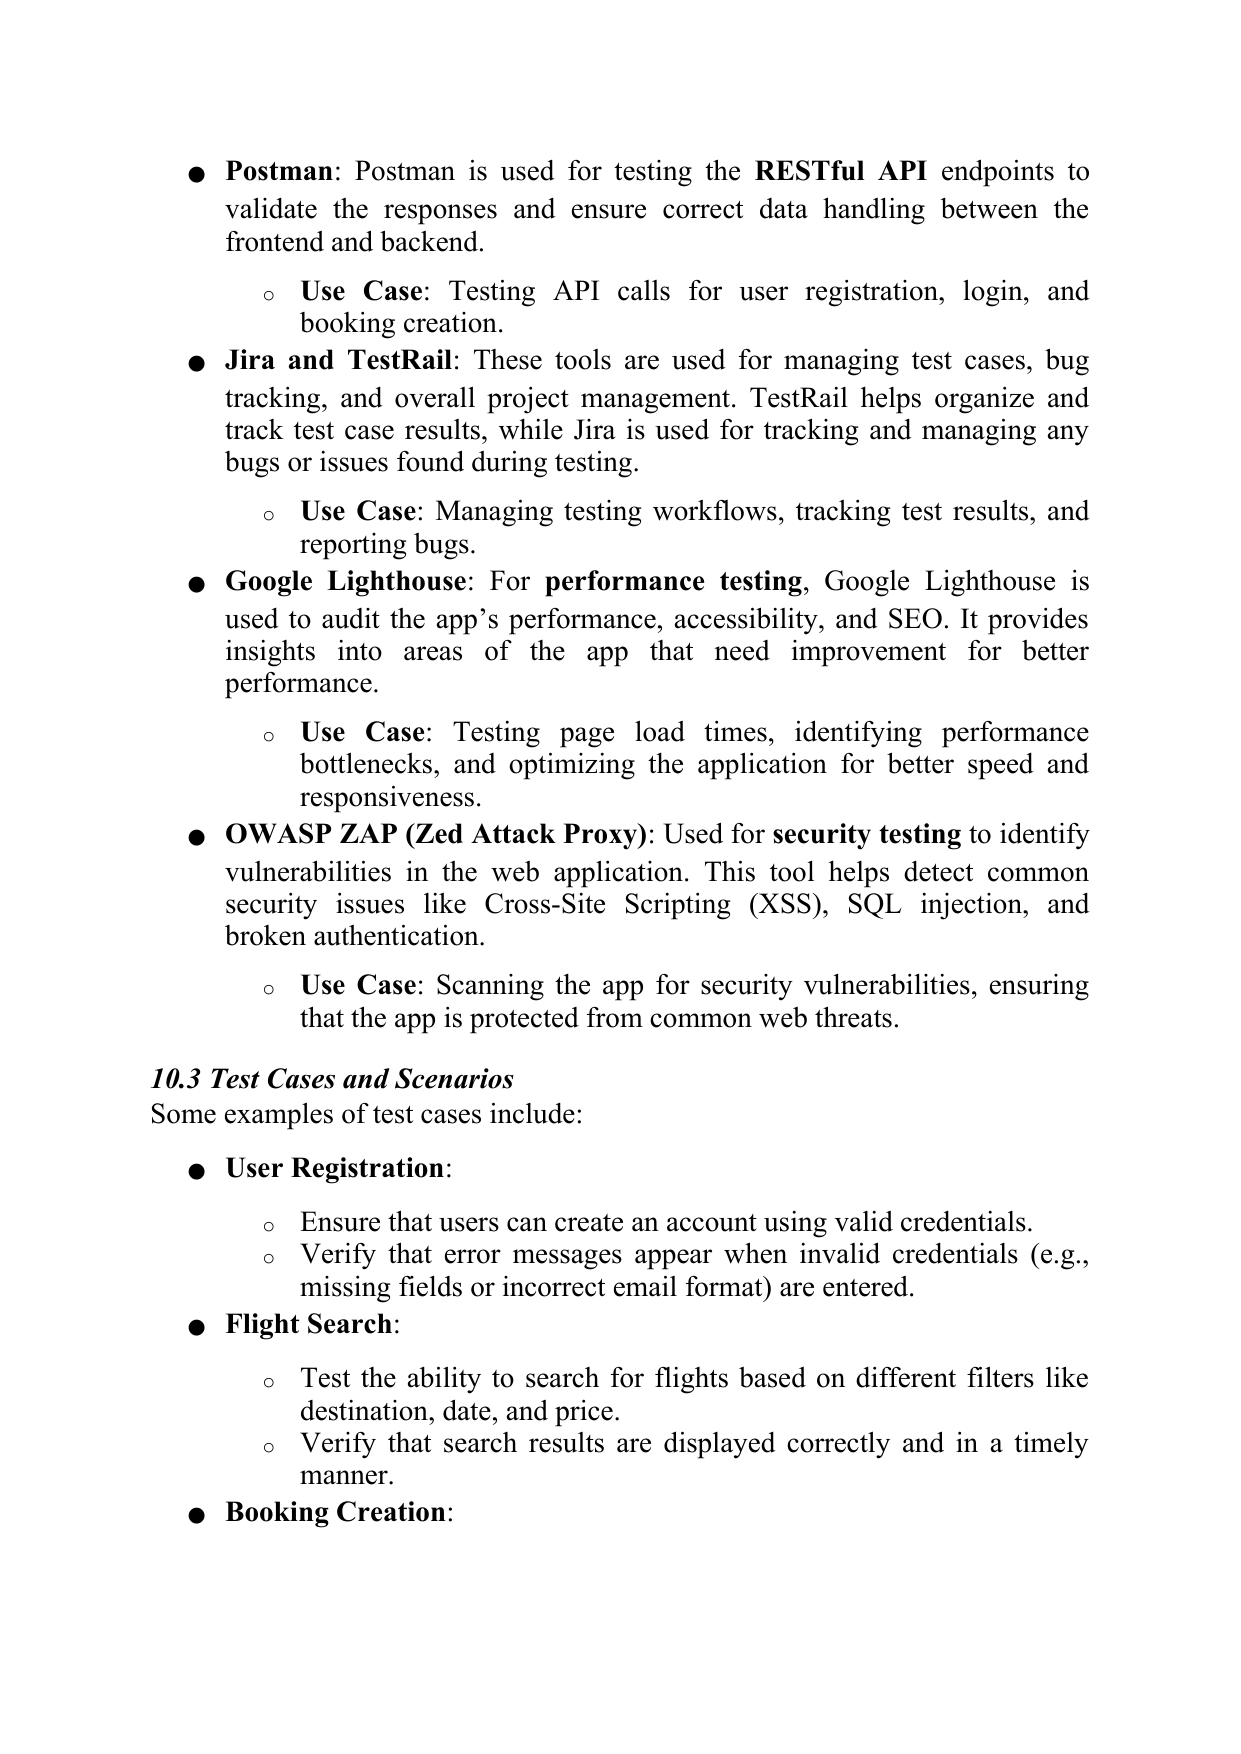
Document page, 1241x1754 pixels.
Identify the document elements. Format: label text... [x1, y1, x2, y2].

list Use Case: Scanning the app for security vulnerabilities, ensuring that the app is protected from common web threats. [262, 969, 1090, 1033]
list Flight Search: [187, 1302, 1090, 1345]
list Google Lighthouse: For performance testing, Google Lighthouse is used to audit the app’s performance, accessibility, and SEO. It provides insights into areas of the app that need improvement for better performance. [187, 559, 1090, 699]
list Use Case: Managing testing workflows, tracking test results, and reporting bugs. [262, 495, 1090, 559]
list OWASP ZAP (Zed Attack Proxy): Used for security testing to identify vulnerabilities in the web application. This tool helps detect common security issues like Cross-Site Scripting (XSS), SQL injection, and broken authentication. [187, 812, 1090, 952]
list Test the ability to search for flights based on different filters like destination, date, and price. [262, 1362, 1090, 1426]
list Jira and TestRail: These tools are used for managing test cases, bug tracking, and overall project management. TestRail helps organize and track test case results, while Jira is used for tracking and managing any bugs or issues found during testing. [187, 338, 1090, 478]
list User Registration: [187, 1146, 1090, 1189]
text Some examples of test cases include: [150, 1097, 1090, 1129]
list Verify that error messages appear when invalid credentials (e.g., missing fields or incorrect email format) are entered. [262, 1238, 1090, 1302]
list Use Case: Testing page load times, identifying performance bottlenecks, and optimizing the application for better speed and responsiveness. [262, 716, 1090, 812]
subtitle 10.3 Test Cases and Scenarios [150, 1062, 1090, 1095]
list Verify that search results are displayed correctly and in a timely manner. [262, 1426, 1090, 1491]
list Ensure that users can create an account using valid credentials. [262, 1206, 1090, 1238]
list Booking Creation: [187, 1491, 1090, 1534]
list Postman: Postman is used for testing the RESTful API endpoints to validate the responses and ensure correct data handling between the frontend and backend. [187, 150, 1090, 257]
list Use Case: Testing API calls for user registration, login, and booking creation. [262, 274, 1090, 338]
